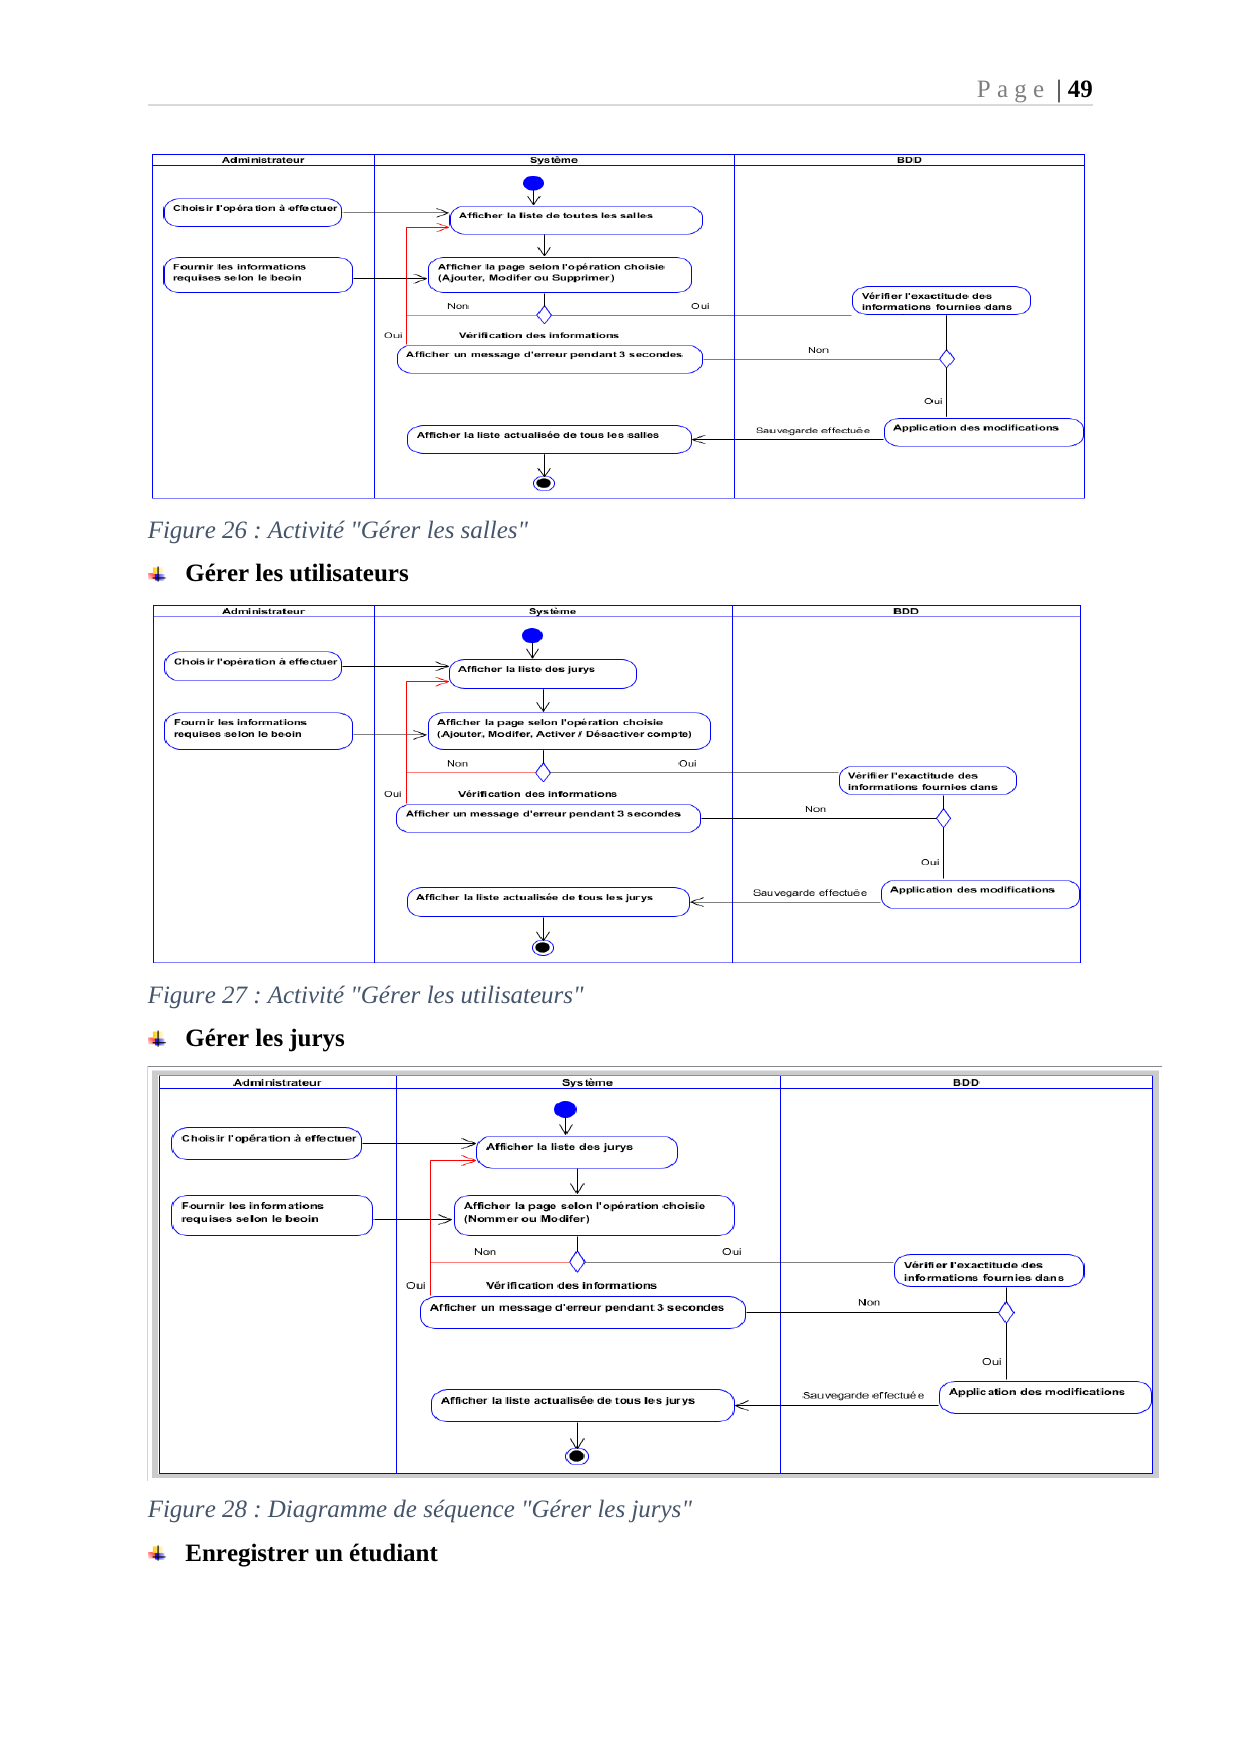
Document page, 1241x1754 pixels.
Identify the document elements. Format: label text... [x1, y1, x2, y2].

list Enregistrer un étudiant [148, 1538, 1093, 1566]
text Figure 27 : Activité "Gérer les utilisateurs" [148, 980, 1093, 1008]
picture [148, 565, 166, 582]
picture [148, 1029, 166, 1047]
text Figure 26 : Activité "Gérer les salles" [148, 515, 1093, 544]
picture [147, 601, 1093, 966]
list Gérer les jurys [148, 1023, 1093, 1052]
text Figure 28 : Diagramme de séquence "Gérer les jurys" [148, 1494, 1093, 1523]
picture [147, 1066, 1163, 1481]
list Gérer les utilisateurs [148, 558, 1093, 587]
picture [148, 1544, 166, 1561]
picture [147, 147, 1093, 501]
